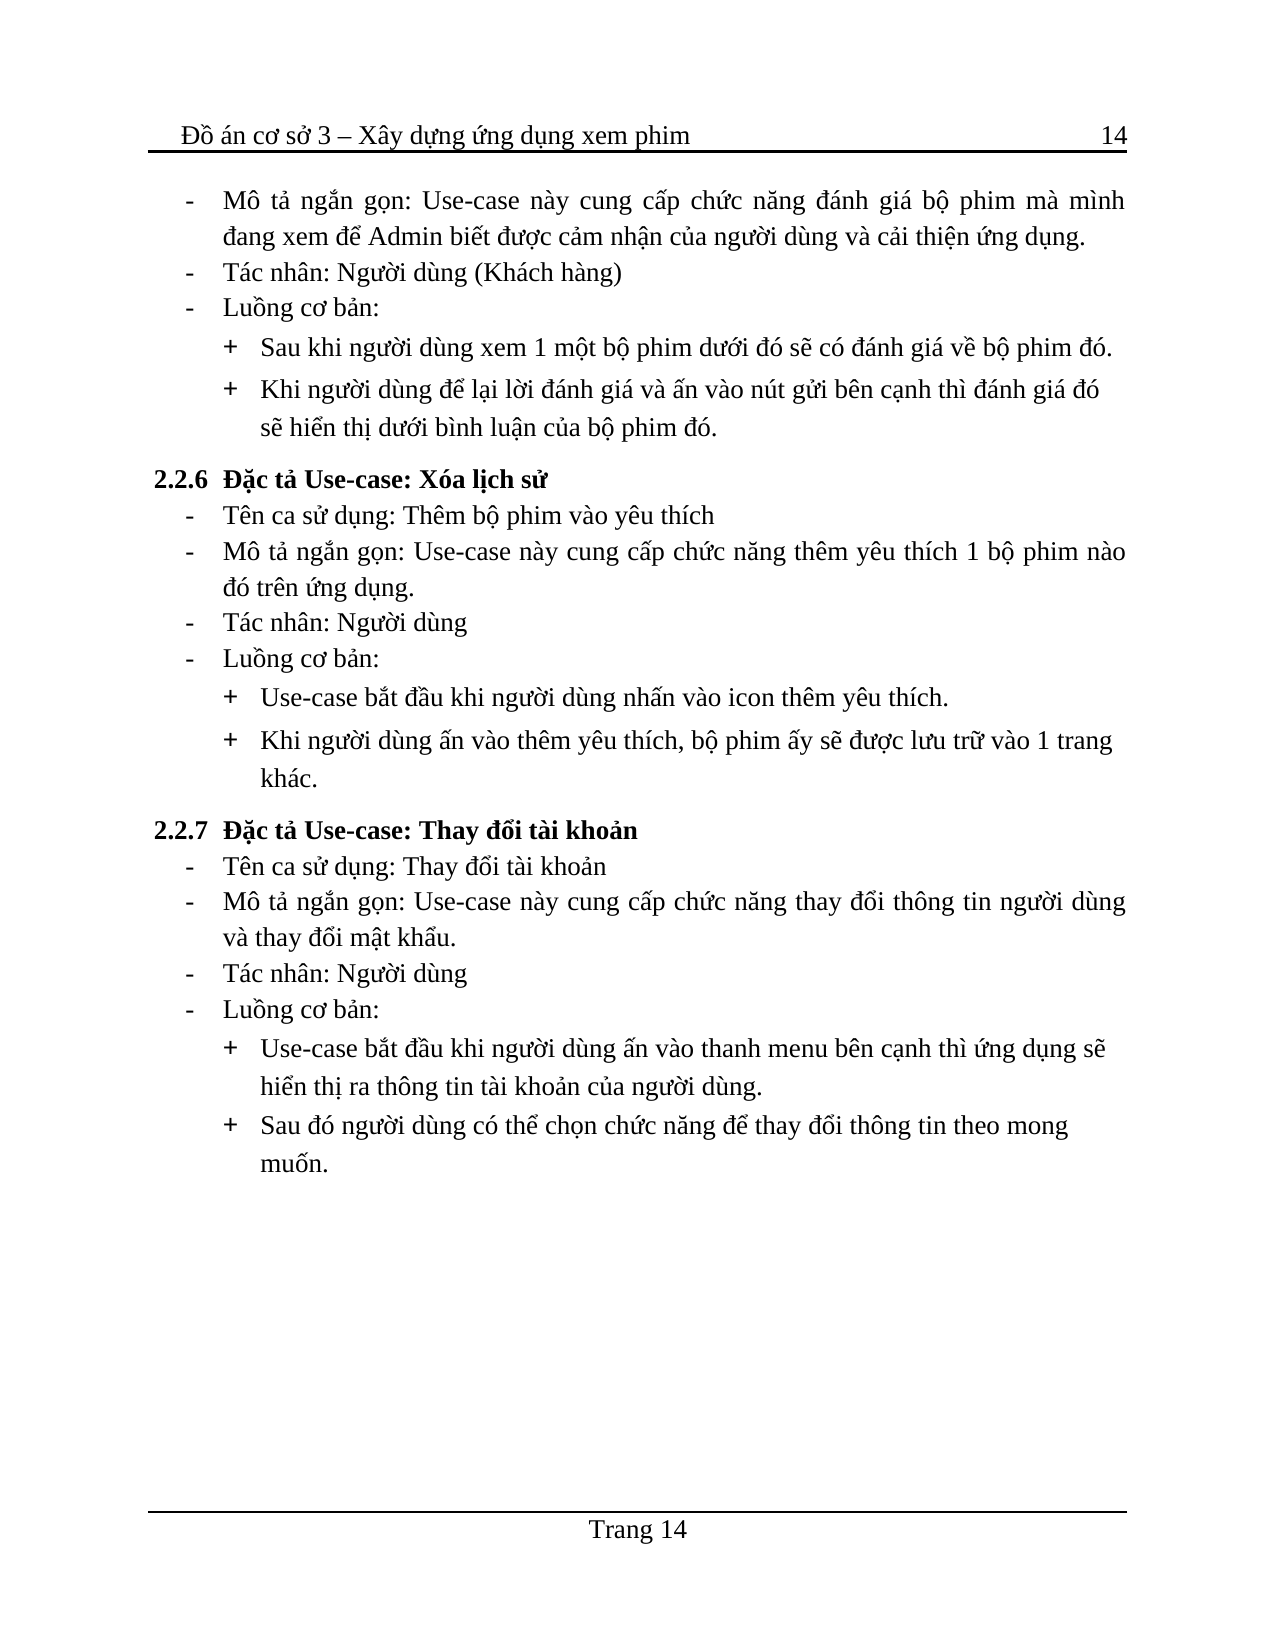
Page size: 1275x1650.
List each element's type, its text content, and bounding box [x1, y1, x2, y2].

list Luồng cơ bản: [185, 642, 1127, 673]
subtitle Đặc tả Use-case: Thay đổi tài khoản [154, 814, 1127, 845]
list Tên ca sử dụng: Thay đổi tài khoản [185, 850, 1127, 881]
list Use-case bắt đầu khi người dùng nhấn vào icon thêm yêu thích. [223, 678, 1127, 715]
list Use-case bắt đầu khi người dùng ấn vào thanh menu bên cạnh thì ứng dụng sẽ hiển thị ra thông tin tài khoản của người dùng. [223, 1028, 1127, 1101]
list Luồng cơ bản: [185, 993, 1127, 1024]
list Sau khi người dùng xem 1 một bộ phim dưới đó sẽ có đánh giá về bộ phim đó. [223, 327, 1127, 364]
list Luồng cơ bản: [185, 291, 1127, 323]
list Sau đó người dùng có thể chọn chức năng để thay đổi thông tin theo mong muốn. [223, 1106, 1127, 1178]
list Mô tả ngắn gọn: Use-case này cung cấp chức năng thay đổi thông tin người dùng và thay đổi mật khẩu. [185, 886, 1127, 952]
list Mô tả ngắn gọn: Use-case này cung cấp chức năng thêm yêu thích 1 bộ phim nào đó trên ứng dụng. [185, 535, 1127, 602]
list Tác nhân: Người dùng [185, 957, 1127, 988]
subtitle Đặc tả Use-case: Xóa lịch sử [154, 463, 1127, 494]
list Tác nhân: Người dùng [185, 606, 1127, 637]
list Mô tả ngắn gọn: Use-case này cung cấp chức năng đánh giá bộ phim mà mình đang xem để Admin biết được cảm nhận của người dùng và cải thiện ứng dụng. [185, 184, 1127, 251]
list Khi người dùng để lại lời đánh giá và ấn vào nút gửi bên cạnh thì đánh giá đó sẽ hiển thị dưới bình luận của bộ phim đó. [223, 369, 1127, 442]
list Tên ca sử dụng: Thêm bộ phim vào yêu thích [185, 499, 1127, 530]
list Tác nhân: Người dùng (Khách hàng) [185, 256, 1127, 287]
list Khi người dùng ấn vào thêm yêu thích, bộ phim ấy sẽ được lưu trữ vào 1 trang khác. [223, 720, 1127, 793]
